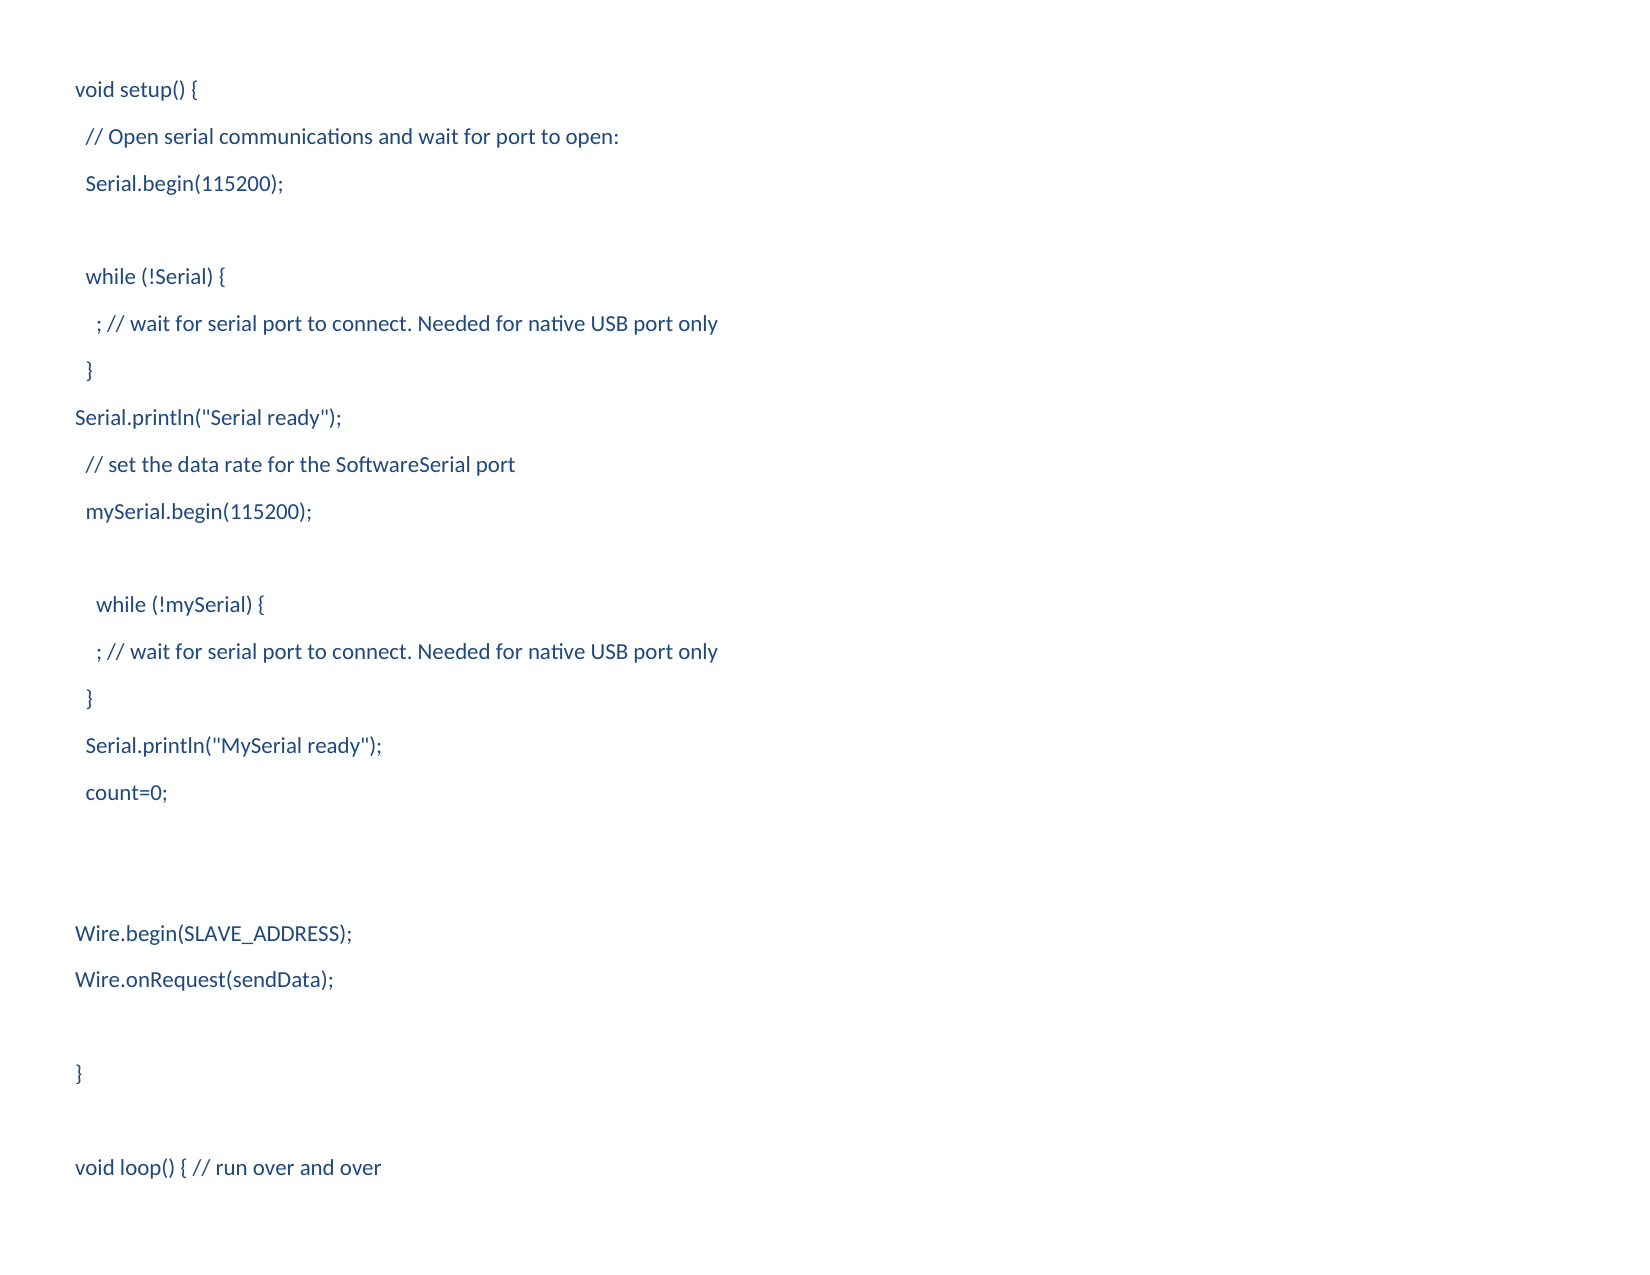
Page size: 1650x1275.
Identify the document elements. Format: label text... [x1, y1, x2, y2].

text Serial.begin(115200); [75, 169, 1575, 197]
text Wire.onRequest(sendData); [75, 966, 1575, 994]
text Serial.println("Serial ready"); [75, 403, 1575, 431]
text Serial.println("MySerial ready"); [75, 731, 1575, 759]
text ; // wait for serial port to connect. Needed for native USB port only [75, 637, 1575, 666]
text Wire.begin(SLAVE_ADDRESS); [75, 919, 1575, 947]
text while (!mySerial) { [75, 591, 1575, 619]
text void setup() { [75, 75, 1575, 103]
text while (!Serial) { [75, 262, 1575, 291]
text } [75, 1059, 1575, 1087]
text // Open serial communications and wait for port to open: [75, 122, 1575, 150]
text // set the data rate for the SoftwareSerial port [75, 450, 1575, 478]
text } [75, 684, 1575, 712]
text count=0; [75, 778, 1575, 806]
text mySerial.begin(115200); [75, 497, 1575, 525]
text void loop() { // run over and over [75, 1153, 1575, 1181]
text ; // wait for serial port to connect. Needed for native USB port only [75, 309, 1575, 337]
text } [75, 356, 1575, 384]
